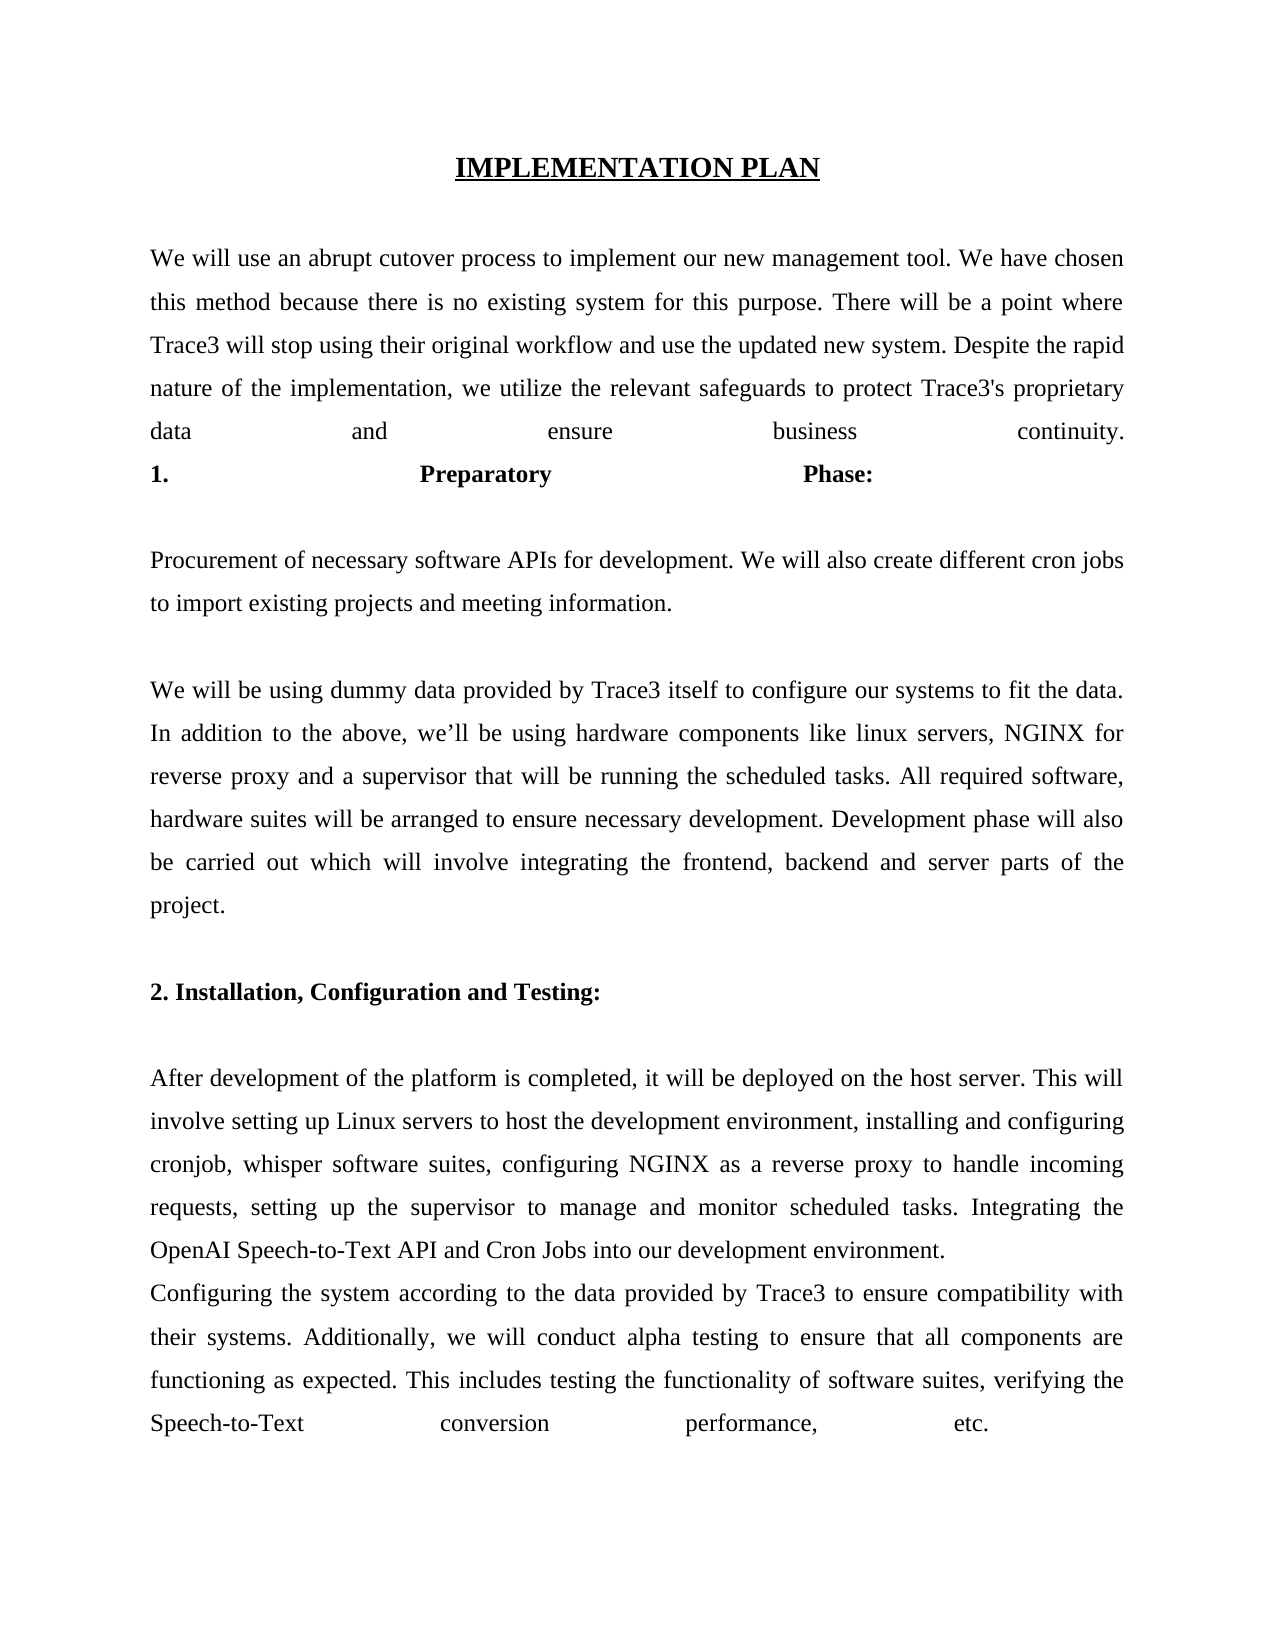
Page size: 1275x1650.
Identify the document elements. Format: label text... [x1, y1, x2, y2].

text After development of the platform is completed, it will be deployed on the host server. This will involve setting up Linux servers to host the development environment, installing and configuring cronjob, whisper software suites, configuring NGINX as a reverse proxy to handle incoming requests, setting up the supervisor to manage and monitor scheduled tasks. Integrating the OpenAI Speech-to-Text API and Cron Jobs into our development environment. [150, 1020, 1125, 1264]
text We will use an abrupt cutover process to implement our new management tool. We have chosen this method because there is no existing system for this purpose. There will be a point where Trace3 will stop using their original workflow and use the updated new system. Despite the rapid nature of the implementation, we utilize the relevant safeguards to protect Trace3's proprietary data and ensure business continuity. 1. Preparatory Phase: Procurement of necessary software APIs for development. We will also create different cron jobs to import existing projects and meeting information. [150, 200, 1125, 617]
text IMPLEMENTATION PLAN [150, 150, 1125, 183]
text Configuring the system according to the data provided by Trace3 to ensure compatibility with their systems. Additionally, we will conduct alpha testing to ensure that all components are functioning as expected. This includes testing the functionality of software suites, verifying the Speech-to-Text conversion performance, etc. [150, 1278, 1125, 1476]
text We will be using dummy data provided by Trace3 itself to configure our systems to fit the data. In addition to the above, we’ll be using hardware components like linux servers, NGINX for reverse proxy and a supervisor that will be running the scheduled tasks. All required software, hardware suites will be arranged to ensure necessary development. Development phase will also be carried out which will involve integrating the frontend, backend and server parts of the project. 2. Installation, Configuration and Testing: [150, 632, 1125, 1005]
